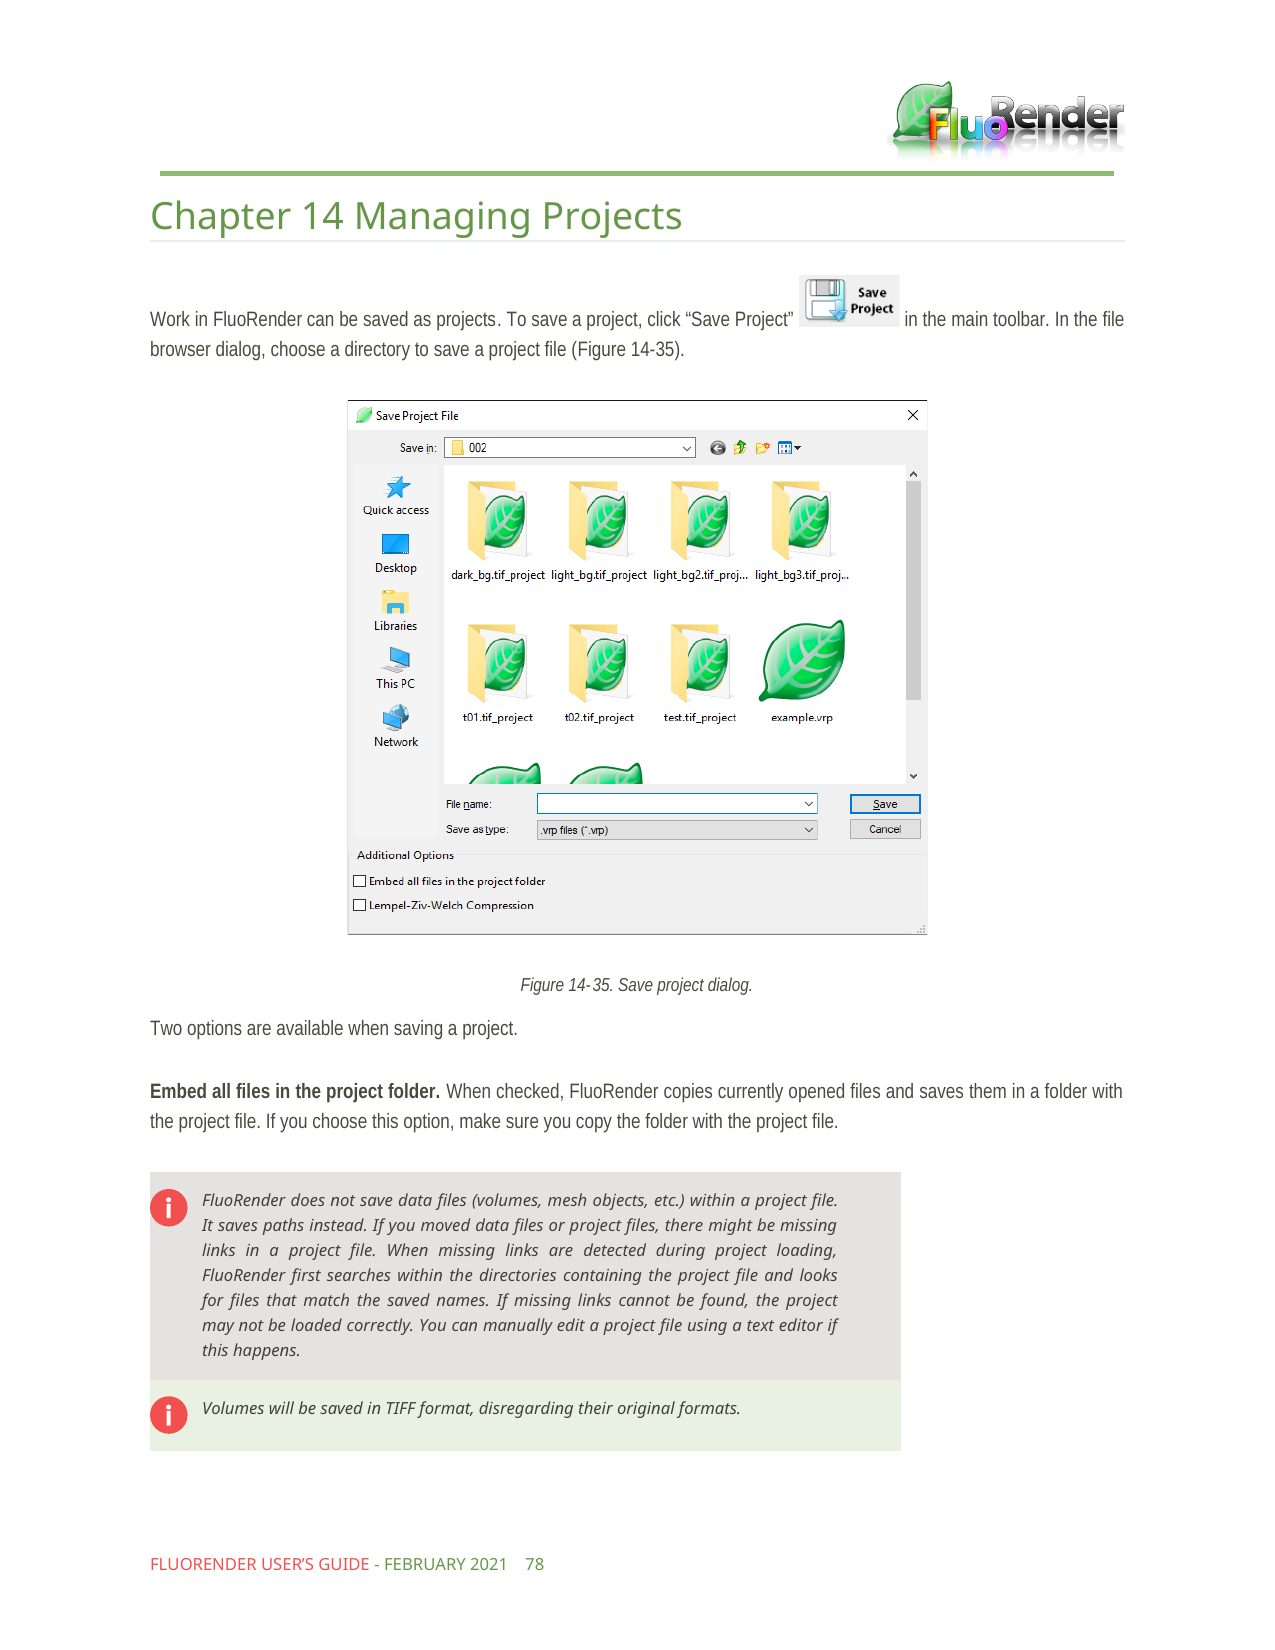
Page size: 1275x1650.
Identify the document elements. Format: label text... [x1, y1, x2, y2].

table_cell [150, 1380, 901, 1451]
text Embed all files in the project folder. When checked, FluoRender copies currently opened files and saves them in a folder with the project file. If you choose this option, make sure you copy the folder with the project file. [150, 1079, 1125, 1133]
text Two options are available when saving a project. [150, 1016, 1125, 1040]
picture [887, 75, 1125, 165]
subtitle Managing Projects [150, 189, 1125, 240]
picture [799, 275, 900, 327]
picture [347, 400, 928, 935]
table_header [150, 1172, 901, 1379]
